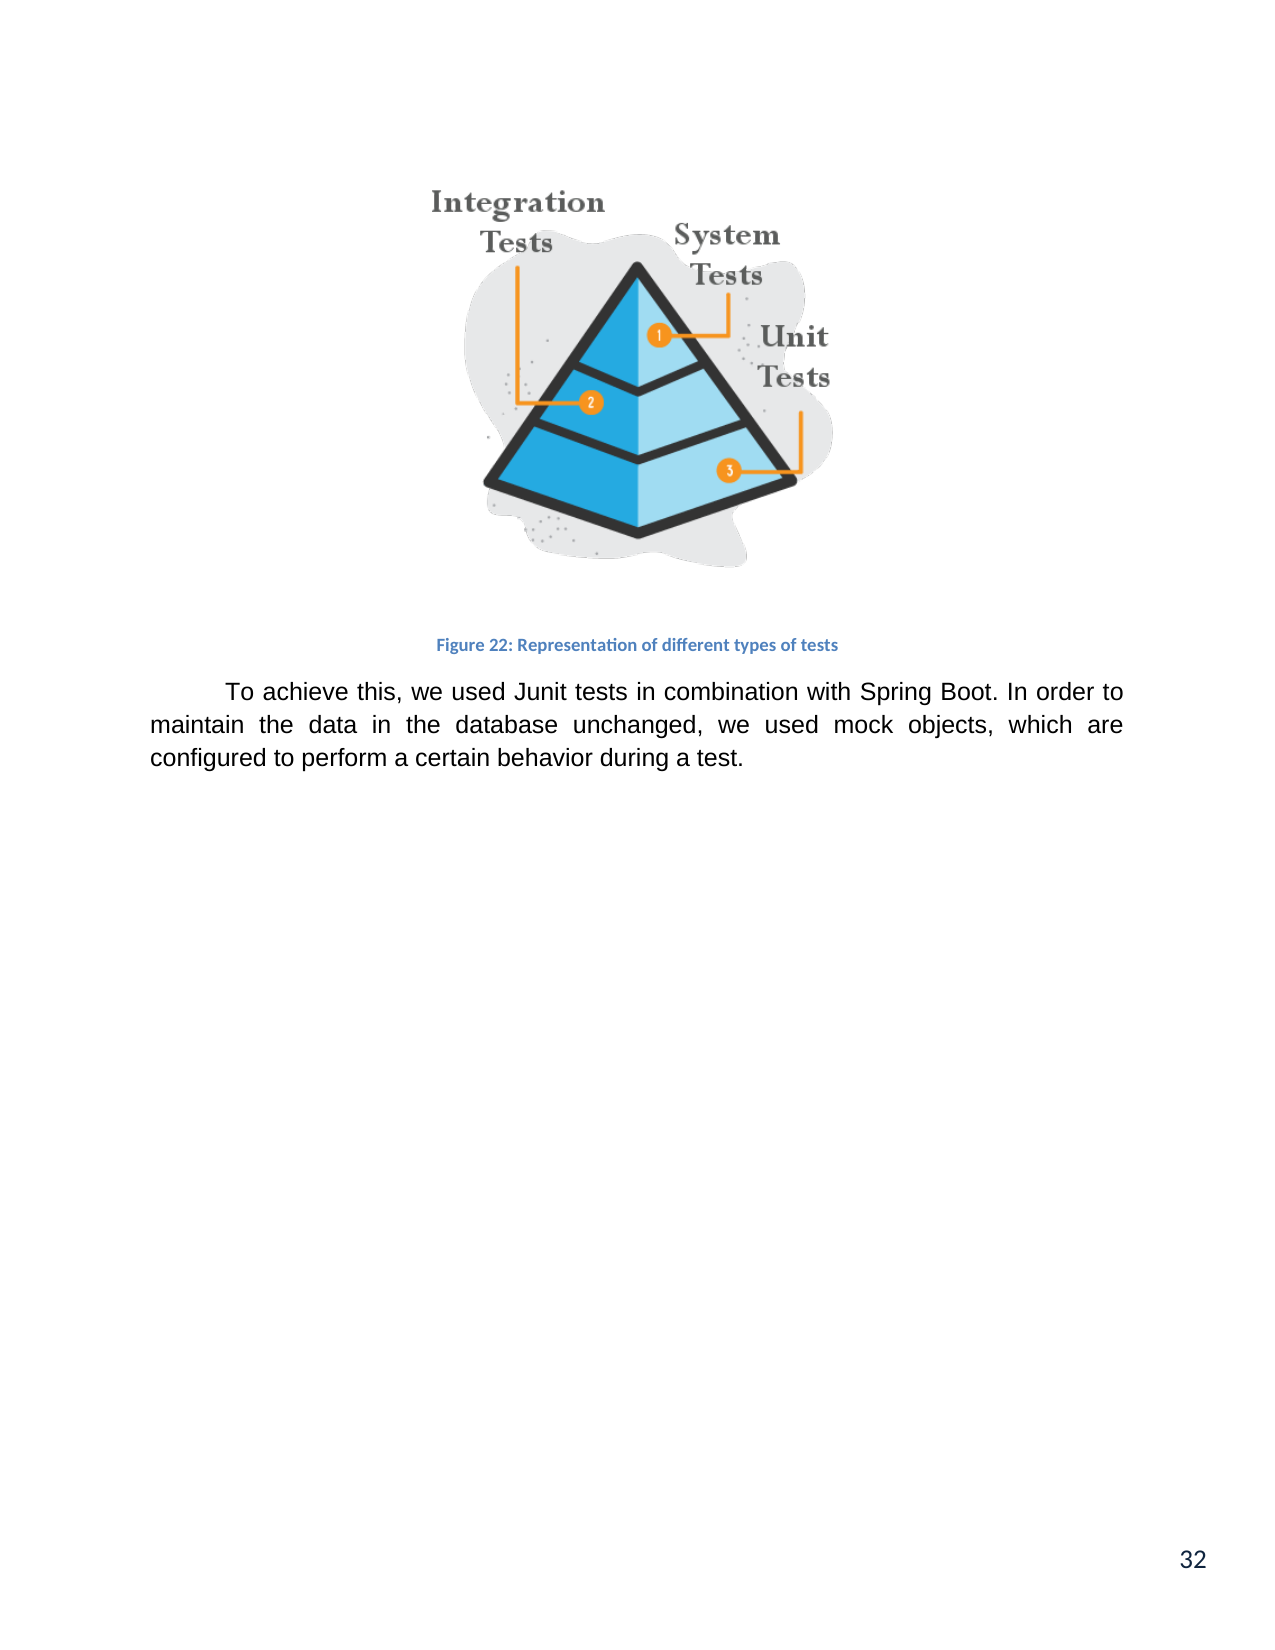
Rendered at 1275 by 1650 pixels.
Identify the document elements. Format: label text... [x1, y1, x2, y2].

picture [422, 150, 853, 609]
text To achieve this, we used Junit tests in combination with Spring Boot. In order to maintain the data in the database unchanged, we used mock objects, which are configured to perform a certain behavior during a test. [150, 677, 1125, 772]
text Figure 22: Representation of different types of tests [150, 633, 1125, 656]
